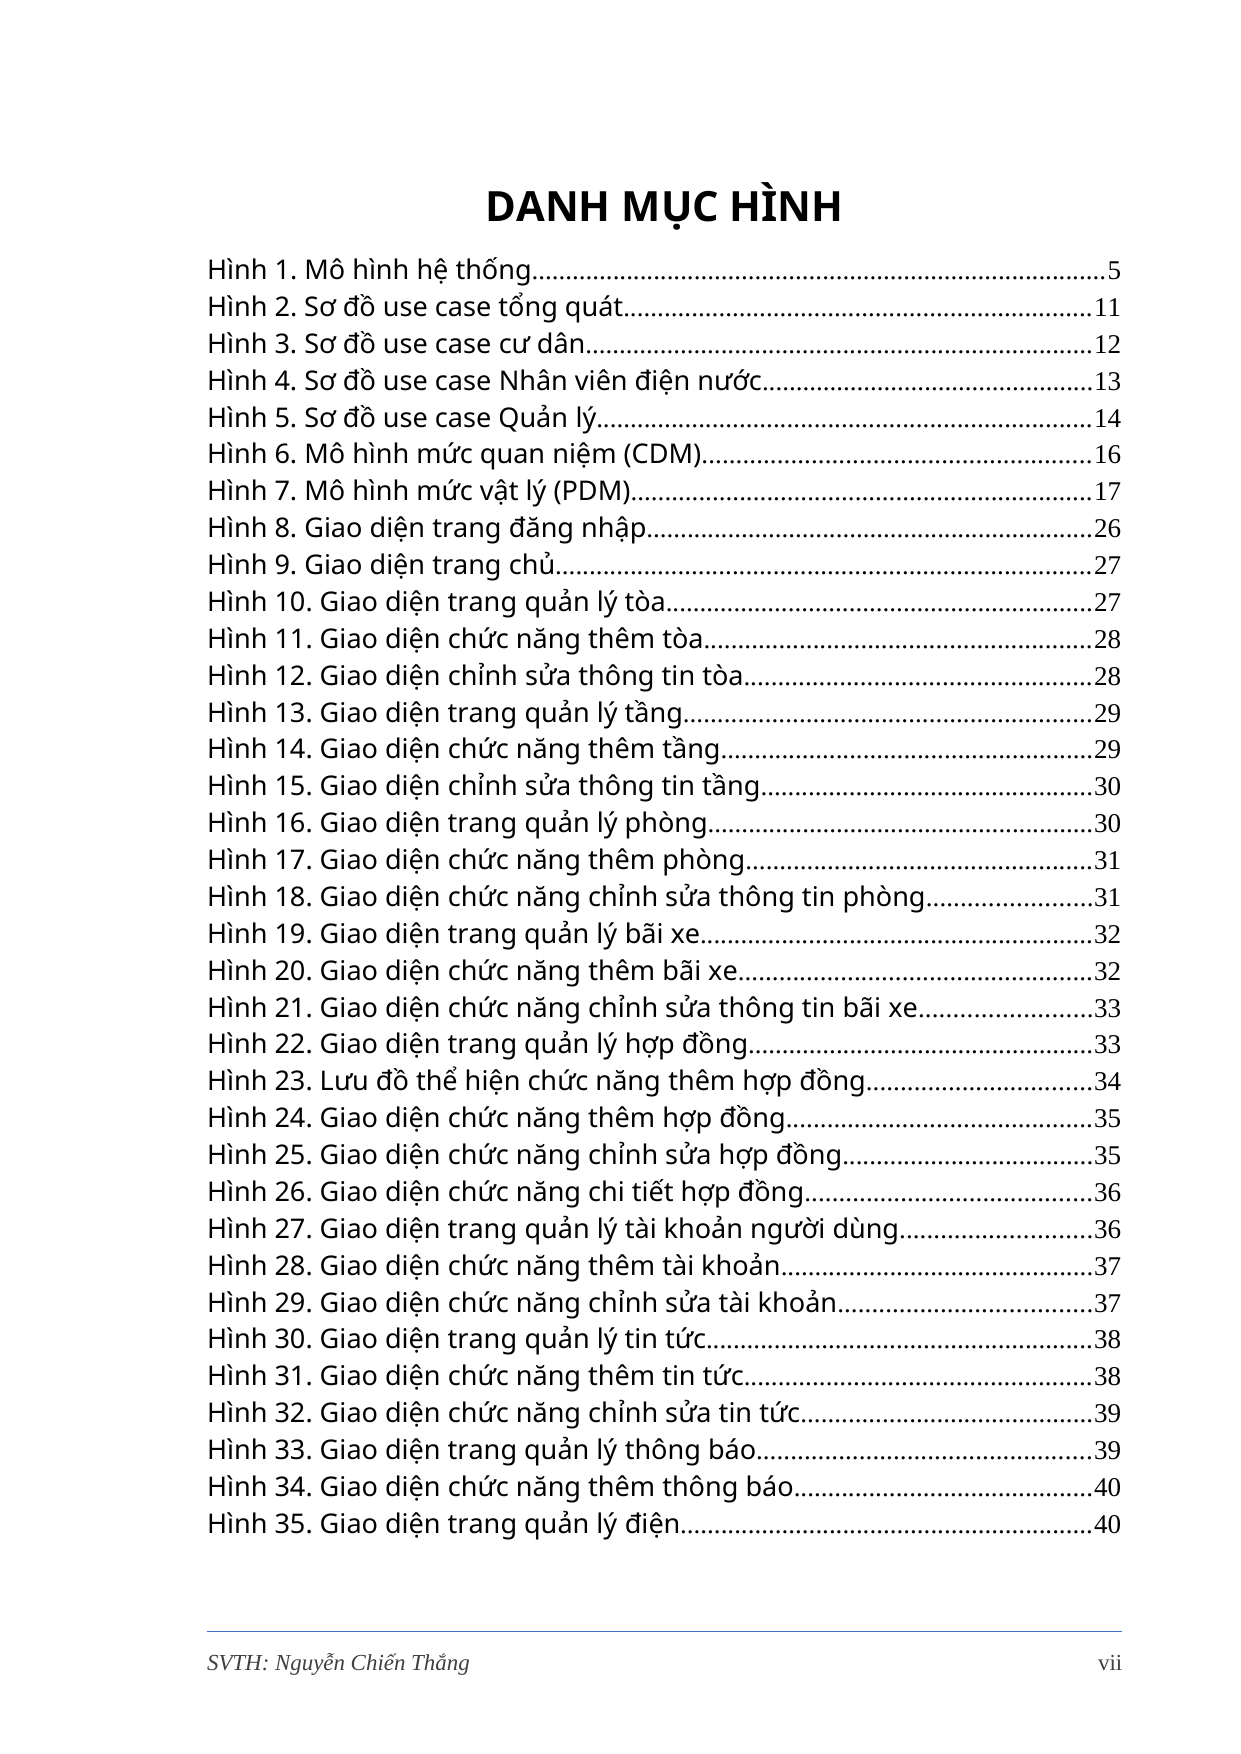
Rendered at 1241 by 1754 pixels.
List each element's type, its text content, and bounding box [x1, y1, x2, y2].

text Hình 14. Giao diện chức năng thêm tầng 29 [207, 730, 1122, 767]
text Hình 27. Giao diện trang quản lý tài khoản người dùng 36 [207, 1209, 1122, 1246]
text Hình 18. Giao diện chức năng chỉnh sửa thông tin phòng 31 [207, 877, 1122, 914]
text Hình 24. Giao diện chức năng thêm hợp đồng 35 [207, 1099, 1122, 1136]
text Hình 31. Giao diện chức năng thêm tin tức 38 [207, 1357, 1122, 1394]
text Hình 1. Mô hình hệ thống 5 [207, 251, 1122, 287]
text Hình 17. Giao diện chức năng thêm phòng 31 [207, 841, 1122, 877]
text Hình 5. Sơ đồ use case Quản lý 14 [207, 398, 1122, 435]
text Hình 9. Giao diện trang chủ 27 [207, 546, 1122, 582]
text Hình 8. Giao diện trang đăng nhập 26 [207, 509, 1122, 546]
text Hình 26. Giao diện chức năng chi tiết hợp đồng 36 [207, 1172, 1122, 1209]
text Hình 4. Sơ đồ use case Nhân viên điện nước 13 [207, 361, 1122, 398]
text Hình 33. Giao diện trang quản lý thông báo 39 [207, 1431, 1122, 1467]
text Hình 35. Giao diện trang quản lý điện 40 [207, 1504, 1122, 1541]
text Hình 20. Giao diện chức năng thêm bãi xe 32 [207, 951, 1122, 988]
text Hình 23. Lưu đồ thể hiện chức năng thêm hợp đồng 34 [207, 1062, 1122, 1099]
text Hình 12. Giao diện chỉnh sửa thông tin tòa 28 [207, 656, 1122, 693]
text Hình 32. Giao diện chức năng chỉnh sửa tin tức 39 [207, 1394, 1122, 1431]
text Hình 13. Giao diện trang quản lý tầng 29 [207, 693, 1122, 730]
text Hình 15. Giao diện chỉnh sửa thông tin tầng 30 [207, 767, 1122, 804]
text Hình 22. Giao diện trang quản lý hợp đồng 33 [207, 1025, 1122, 1062]
text Hình 16. Giao diện trang quản lý phòng 30 [207, 804, 1122, 841]
text Hình 25. Giao diện chức năng chỉnh sửa hợp đồng 35 [207, 1136, 1122, 1172]
text Hình 29. Giao diện chức năng chỉnh sửa tài khoản 37 [207, 1283, 1122, 1320]
text Hình 6. Mô hình mức quan niệm (CDM) 16 [207, 435, 1122, 472]
text Hình 28. Giao diện chức năng thêm tài khoản 37 [207, 1246, 1122, 1283]
text Hình 34. Giao diện chức năng thêm thông báo 40 [207, 1467, 1122, 1504]
text Hình 10. Giao diện trang quản lý tòa 27 [207, 582, 1122, 619]
text Hình 2. Sơ đồ use case tổng quát 11 [207, 287, 1122, 324]
text Hình 21. Giao diện chức năng chỉnh sửa thông tin bãi xe 33 [207, 988, 1122, 1025]
text Hình 30. Giao diện trang quản lý tin tức 38 [207, 1320, 1122, 1357]
text Hình 7. Mô hình mức vật lý (PDM) 17 [207, 472, 1122, 509]
subtitle DANH MỤC HÌNH [207, 177, 1122, 234]
text Hình 11. Giao diện chức năng thêm tòa 28 [207, 619, 1122, 656]
text Hình 3. Sơ đồ use case cư dân 12 [207, 324, 1122, 361]
text Hình 19. Giao diện trang quản lý bãi xe 32 [207, 914, 1122, 951]
